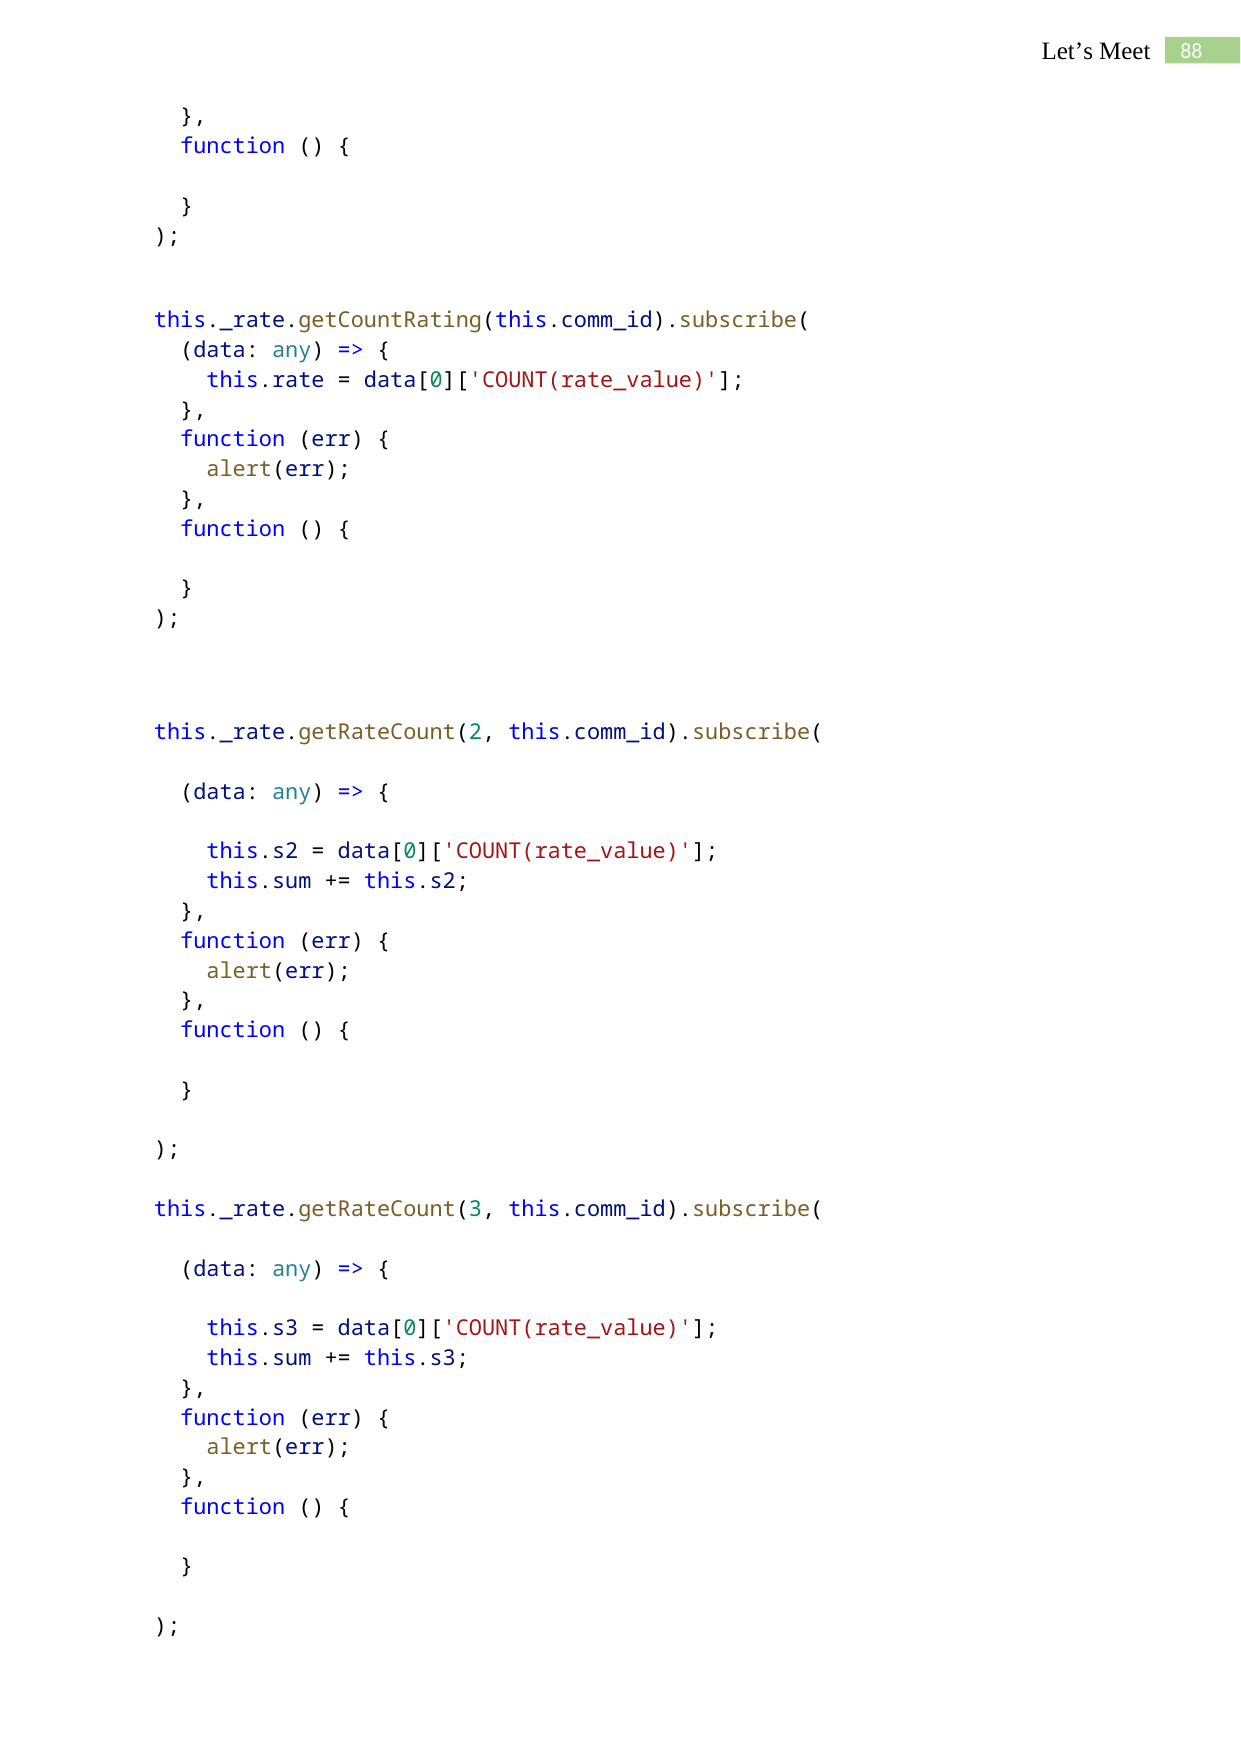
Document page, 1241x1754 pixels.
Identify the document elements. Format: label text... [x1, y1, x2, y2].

text this.sum += this.s2; [75, 865, 1165, 895]
text ); [75, 1133, 1165, 1163]
text ); [75, 1610, 1165, 1640]
text this._rate.getRateCount(2, this.comm_id).subscribe( [75, 716, 1165, 746]
text function () { [75, 130, 1165, 160]
text } [75, 190, 1165, 219]
text }, [75, 895, 1165, 925]
text }, [75, 483, 1165, 513]
text }, [75, 100, 1165, 130]
text this.s3 = data[0]['COUNT(rate_value)']; [75, 1312, 1165, 1342]
text (data: any) => { [75, 1253, 1165, 1282]
text this.sum += this.s3; [75, 1342, 1165, 1372]
text (data: any) => { [75, 776, 1165, 806]
text function () { [75, 513, 1165, 542]
text } [75, 1074, 1165, 1104]
text this.rate = data[0]['COUNT(rate_value)']; [75, 364, 1165, 393]
text }, [75, 984, 1165, 1014]
text this._rate.getRateCount(3, this.comm_id).subscribe( [75, 1193, 1165, 1223]
text ); [75, 219, 1165, 249]
text this.s2 = data[0]['COUNT(rate_value)']; [75, 836, 1165, 865]
text function (err) { [75, 423, 1165, 453]
text } [75, 572, 1165, 602]
text }, [75, 1461, 1165, 1491]
text } [75, 1551, 1165, 1580]
text alert(err); [75, 955, 1165, 984]
text function () { [75, 1014, 1165, 1044]
text function (err) { [75, 1402, 1165, 1431]
text function () { [75, 1491, 1165, 1521]
text alert(err); [75, 1431, 1165, 1461]
text alert(err); [75, 453, 1165, 483]
text this._rate.getCountRating(this.comm_id).subscribe( [75, 304, 1165, 334]
text }, [75, 393, 1165, 423]
text }, [75, 1372, 1165, 1402]
text ); [75, 602, 1165, 632]
text (data: any) => { [75, 334, 1165, 364]
text function (err) { [75, 925, 1165, 955]
